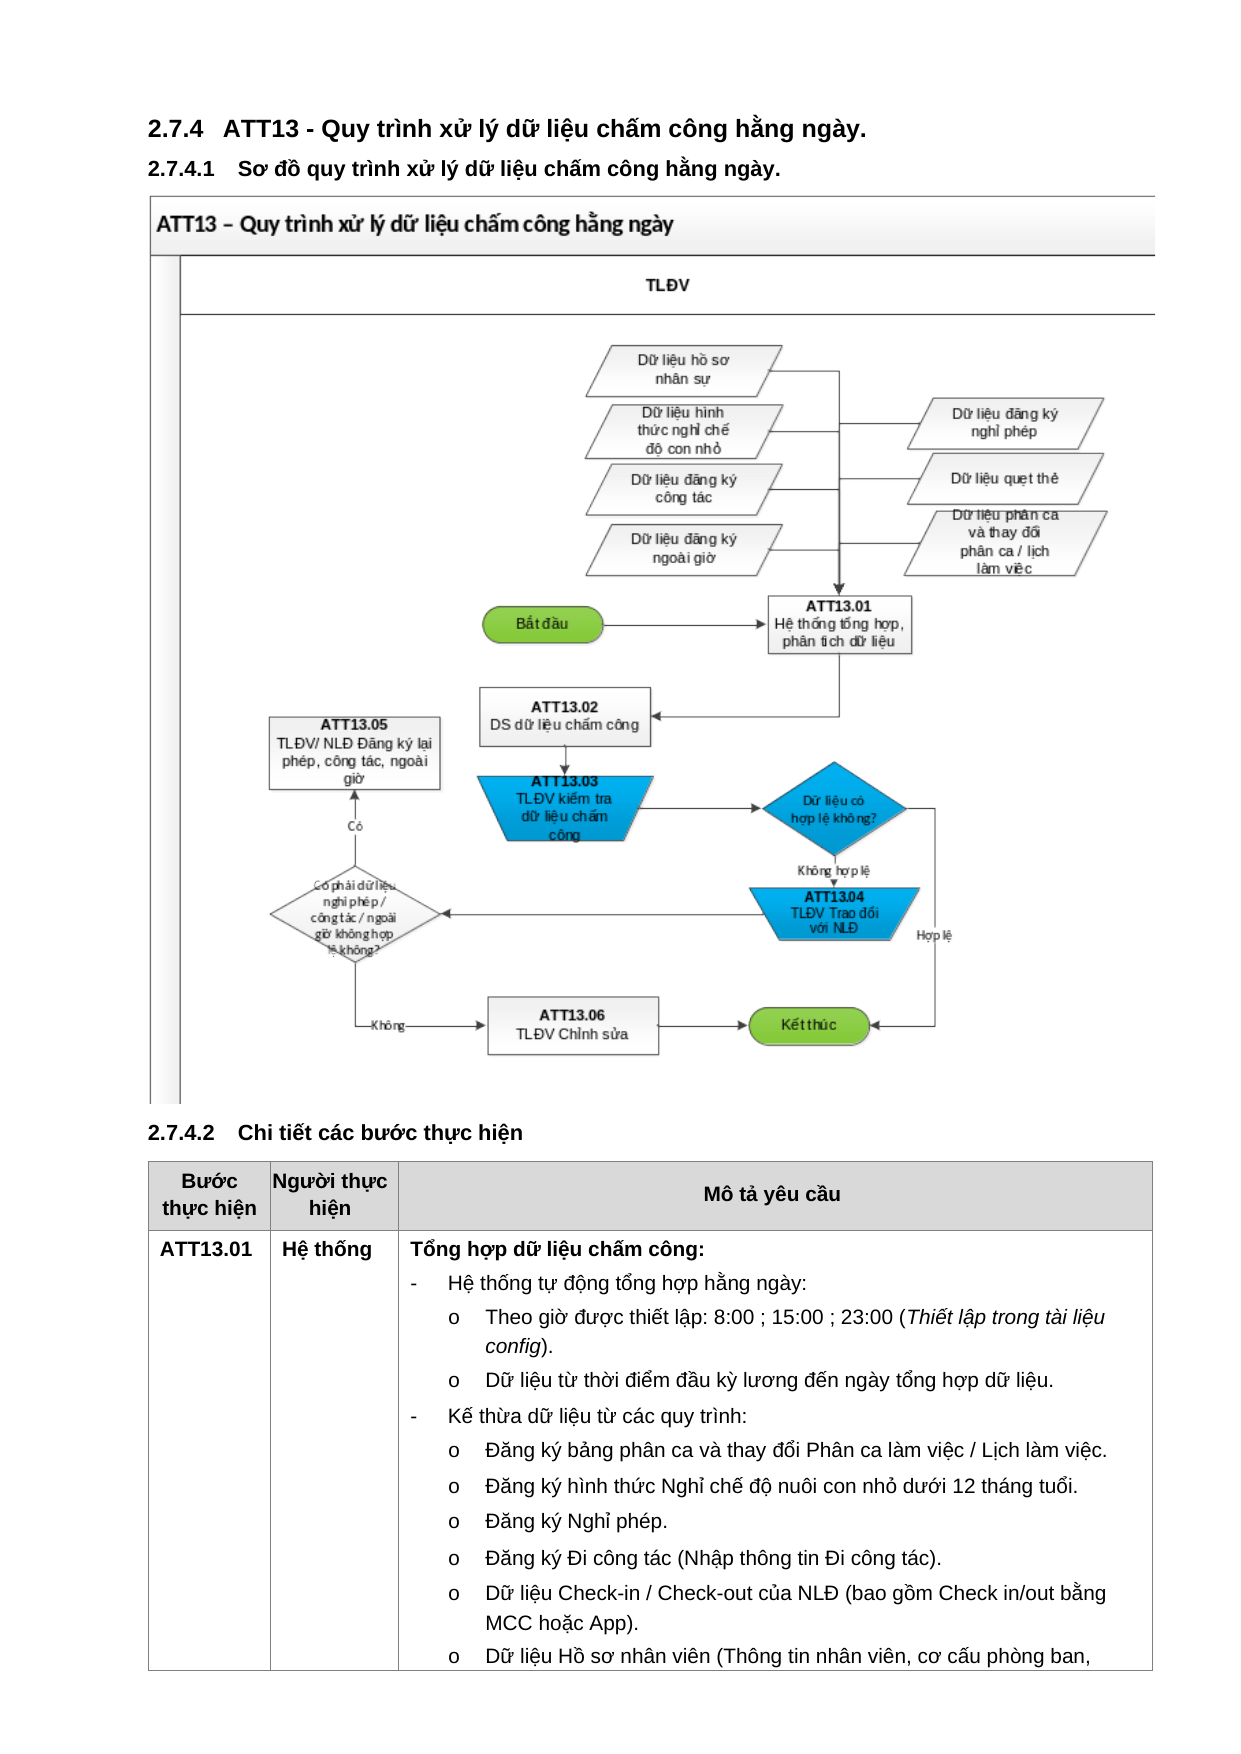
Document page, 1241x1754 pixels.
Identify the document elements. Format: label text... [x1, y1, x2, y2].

table_header Mô tả yêu cầu [399, 1162, 1152, 1230]
subtitle Chi tiết các bước thực hiện [148, 1120, 1152, 1145]
table_cell Hệ thống [271, 1231, 398, 1670]
table_header Bước thực hiện [149, 1162, 270, 1230]
subtitle ATT13 - Quy trình xử lý dữ liệu chấm công hằng ngày. [148, 114, 1152, 143]
table_cell ATT13.01 [149, 1231, 270, 1670]
table_header Người thực hiện [271, 1162, 398, 1230]
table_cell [399, 1231, 1152, 1670]
subtitle Sơ đồ quy trình xử lý dữ liệu chấm công hằng ngày. [148, 156, 1152, 181]
